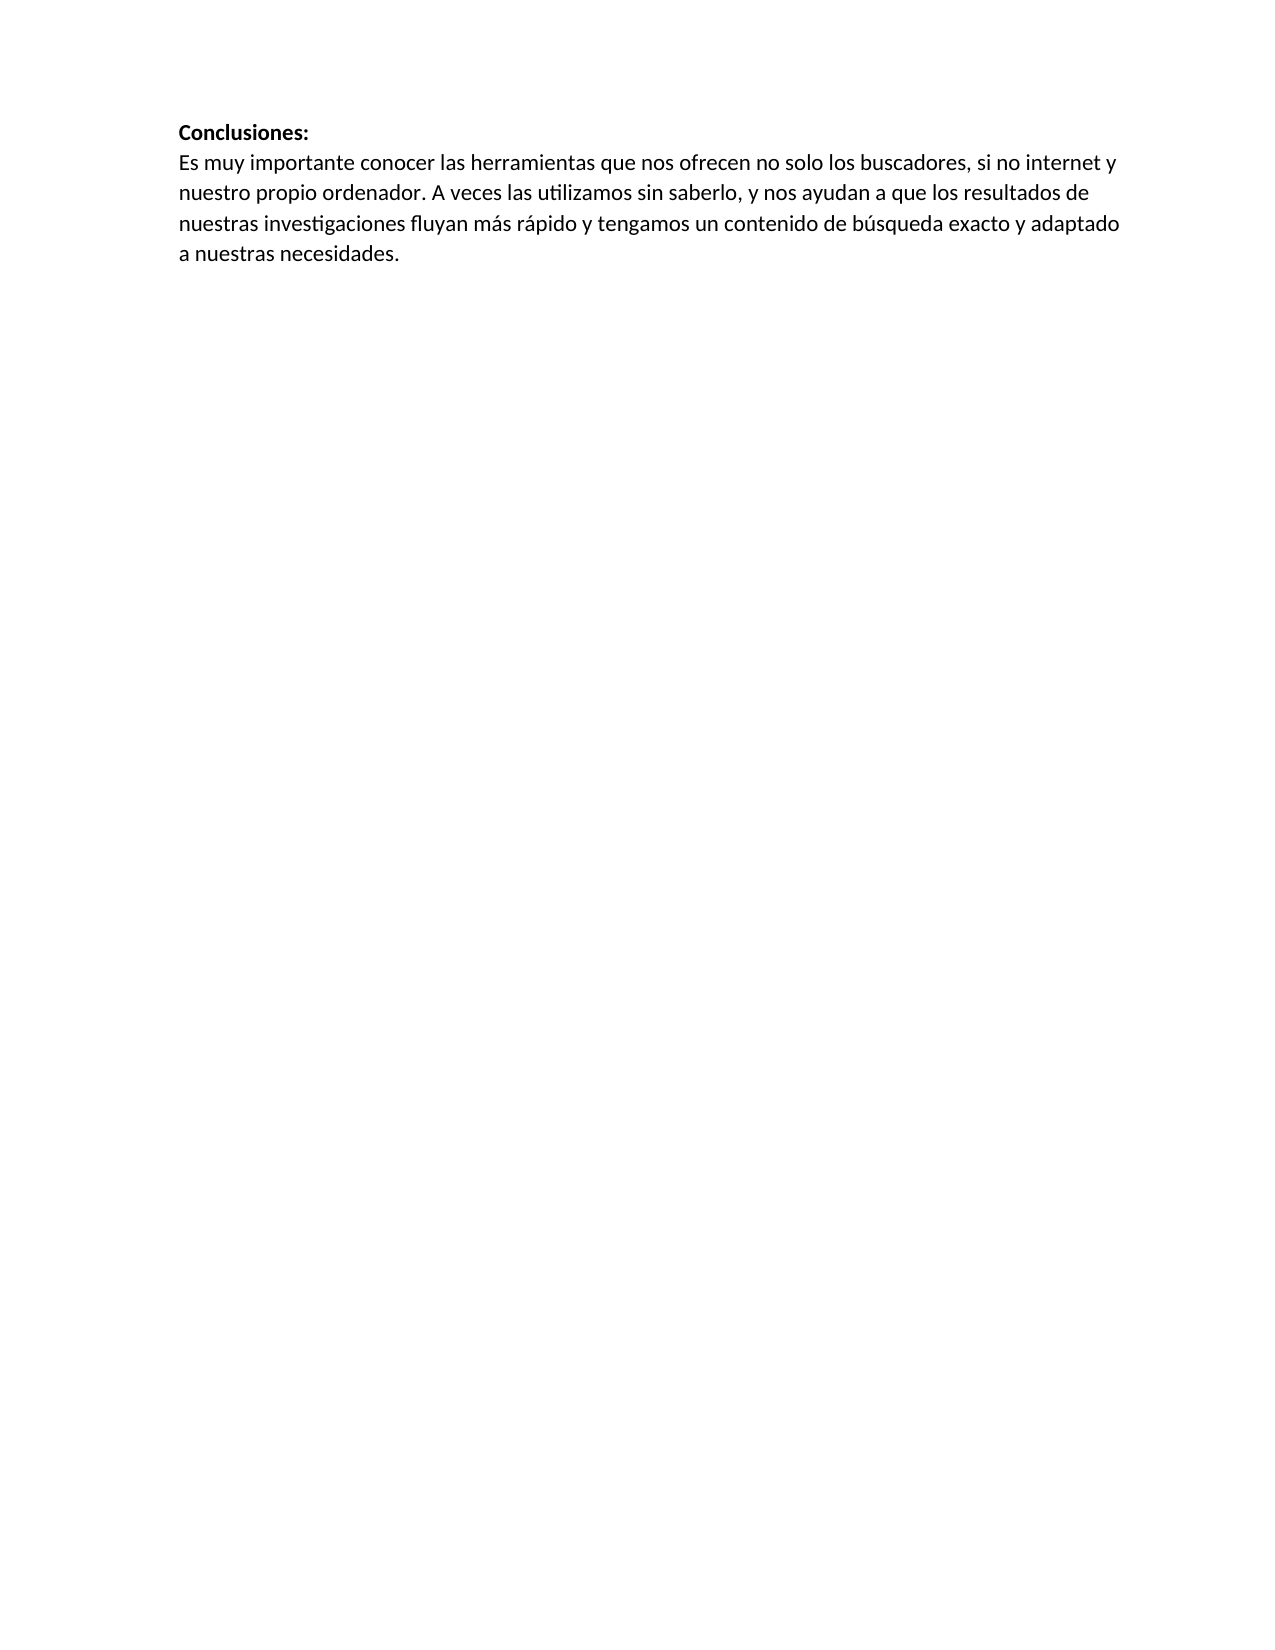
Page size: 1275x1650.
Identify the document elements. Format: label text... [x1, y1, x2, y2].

list Es muy importante conocer las herramientas que nos ofrecen no solo los buscadores, si no internet y nuestro propio ordenador. A veces las utilizamos sin saberlo, y nos ayudan a que los resultados de nuestras investigaciones fluyan más rápido y tengamos un contenido de búsqueda exacto y adaptado a nuestras necesidades. [178, 148, 1122, 267]
list Conclusiones: [178, 118, 1122, 146]
